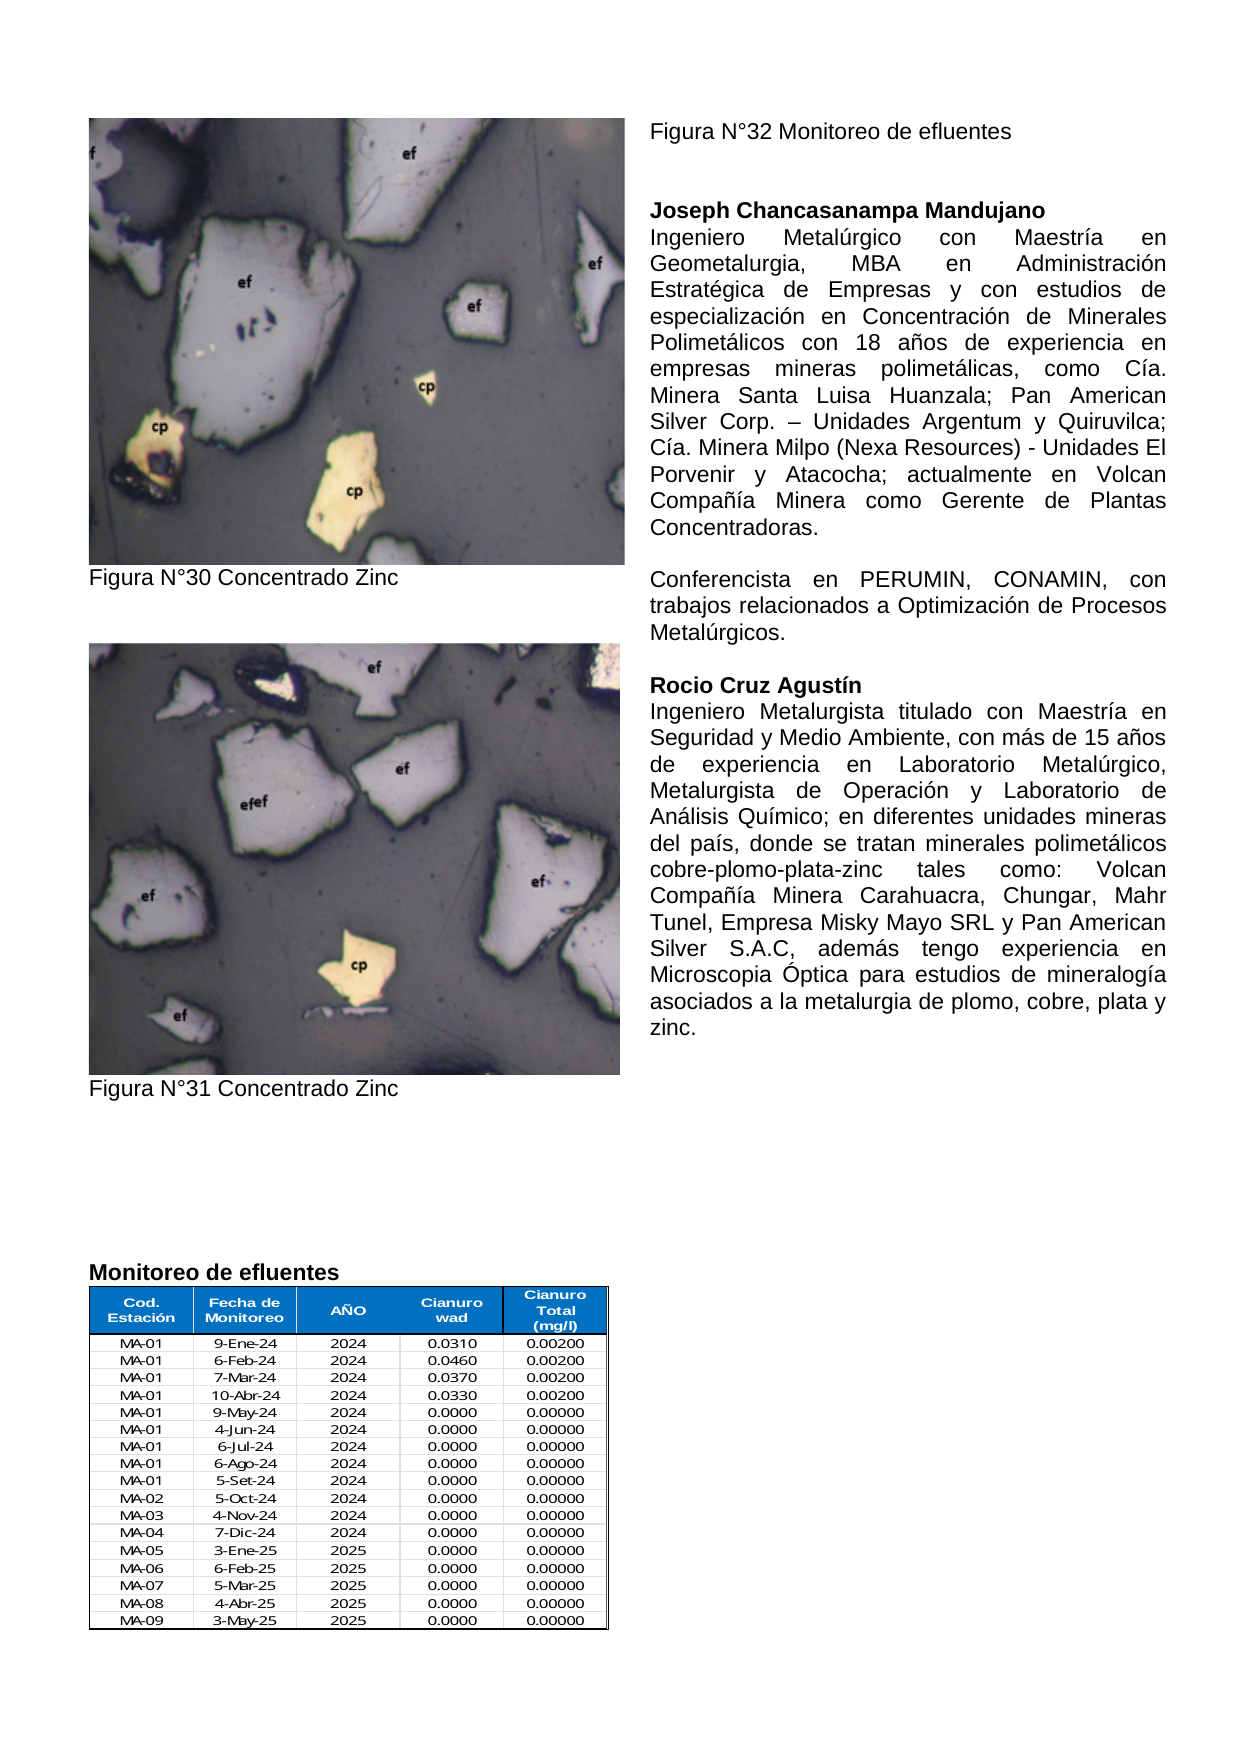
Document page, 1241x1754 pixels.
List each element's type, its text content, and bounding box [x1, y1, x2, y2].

text Figura N°31 Concentrado Zinc [89, 1075, 608, 1101]
picture [88, 118, 625, 565]
text Ingeniero Metalúrgico con Maestría en Geometalurgia, MBA en Administración Estratégica de Empresas y con estudios de especialización en Concentración de Minerales Polimetálicos con 18 años de experiencia en empresas mineras polimetálicas, como Cía. Minera Santa Luisa Huanzala; Pan American Silver Corp. – Unidades Argentum y Quiruvilca; Cía. Minera Milpo (Nexa Resources) - Unidades El Porvenir y Atacocha; actualmente en Volcan Compañía Minera como Gerente de Plantas Concentradoras. [649, 223, 1167, 540]
text Rocio Cruz Agustín [649, 672, 1167, 698]
text Ingeniero Metalurgista titulado con Maestría en Seguridad y Medio Ambiente, con más de 15 años de experiencia en Laboratorio Metalúrgico, Metalurgista de Operación y Laboratorio de Análisis Químico; en diferentes unidades mineras del país, donde se tratan minerales polimetálicos cobre-plomo-plata-zinc tales como: Volcan Compañía Minera Carahuacra, Chungar, Mahr Tunel, Empresa Misky Mayo SRL y Pan American Silver S.A.C, además tengo experiencia en Microscopia Óptica para estudios de mineralogía asociados a la metalurgia de plomo, cobre, plata y zinc. [649, 698, 1167, 1041]
text Joseph Chancasanampa Mandujano [649, 197, 1169, 223]
text Monitoreo de efluentes [89, 1259, 608, 1286]
text Figura N°32 Monitoreo de efluentes [649, 118, 1169, 144]
text Figura N°30 Concentrado Zinc [89, 565, 608, 591]
text Conferencista en PERUMIN, CONAMIN, con trabajos relacionados a Optimización de Procesos Metalúrgicos. [649, 566, 1167, 645]
picture [88, 643, 620, 1075]
